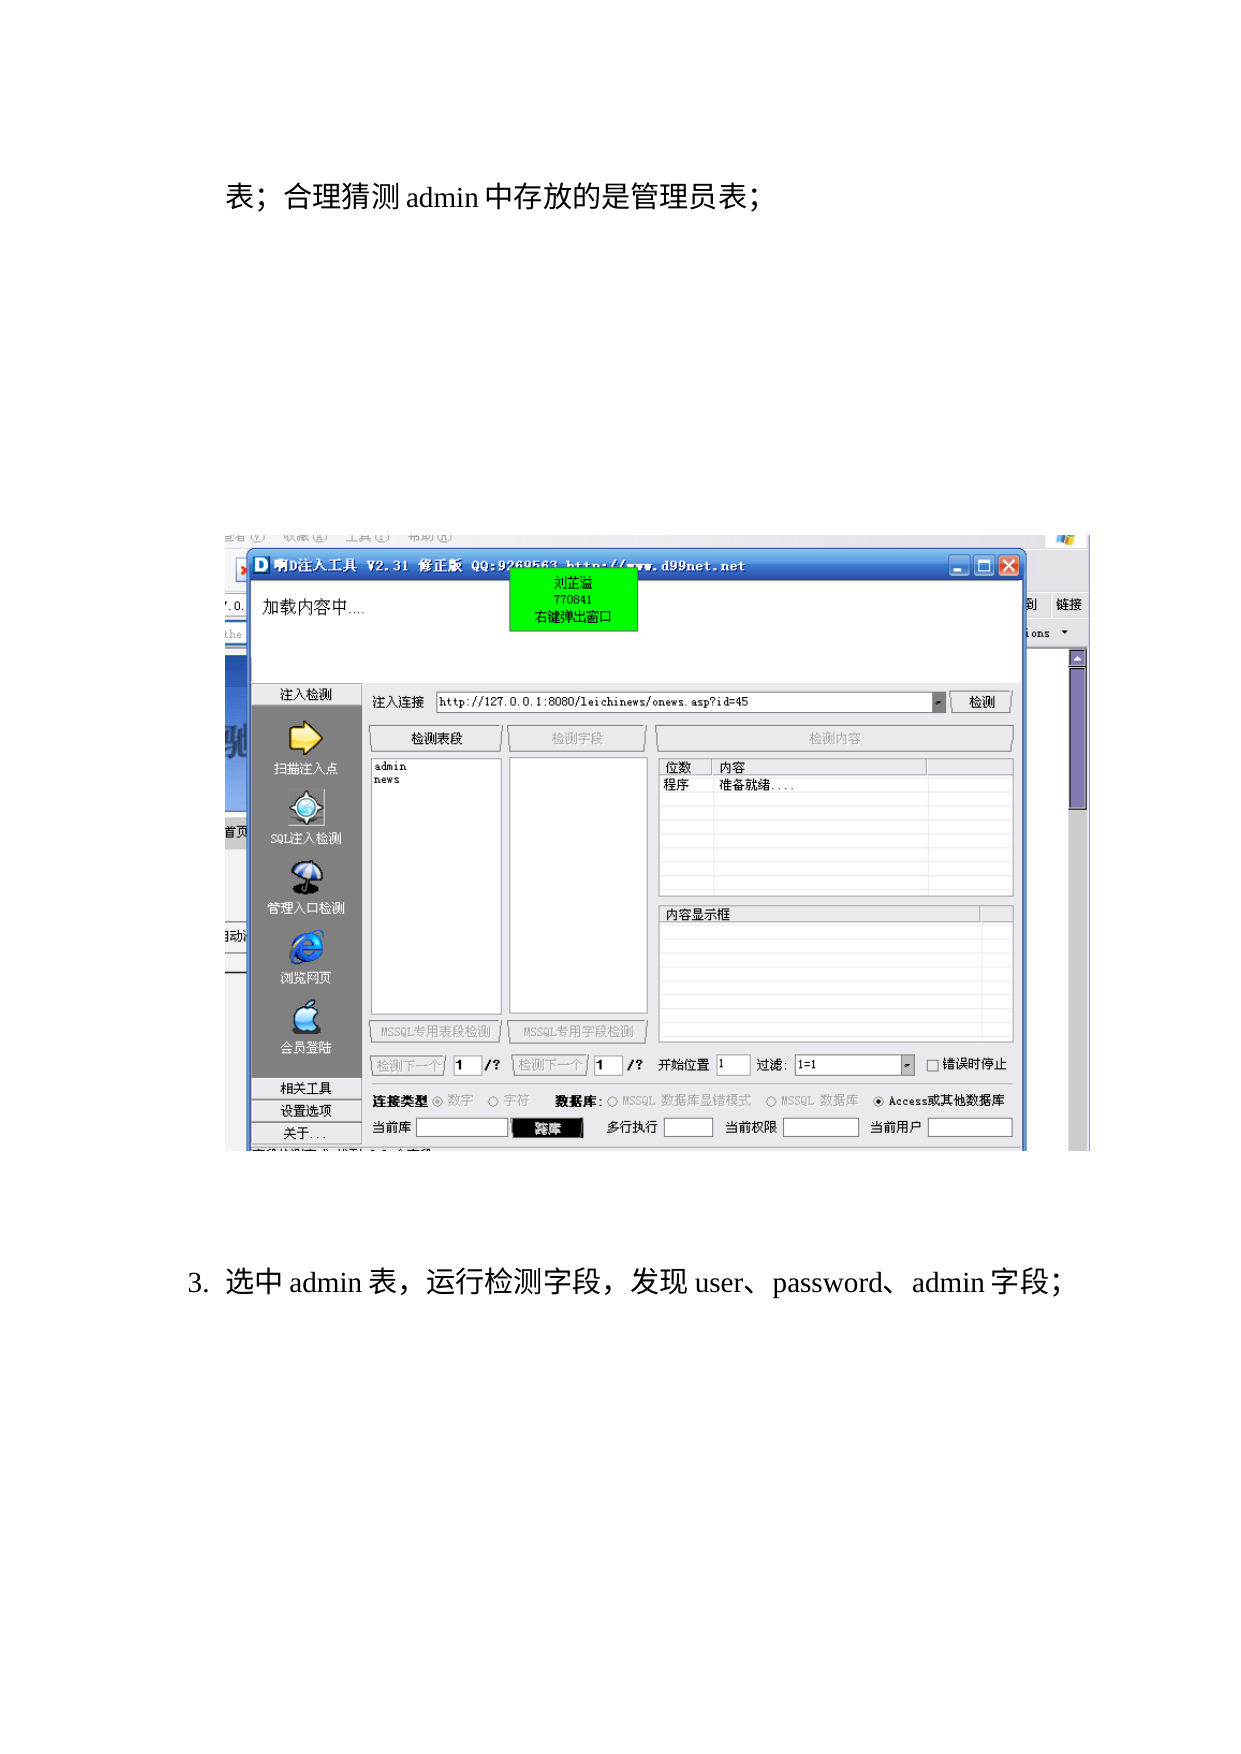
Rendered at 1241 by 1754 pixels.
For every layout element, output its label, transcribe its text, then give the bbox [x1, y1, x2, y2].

picture [225, 535, 1090, 1151]
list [187, 162, 1053, 1153]
list 选中admin表，运行检测字段，发现user、password、admin字段； [187, 1248, 1053, 1313]
